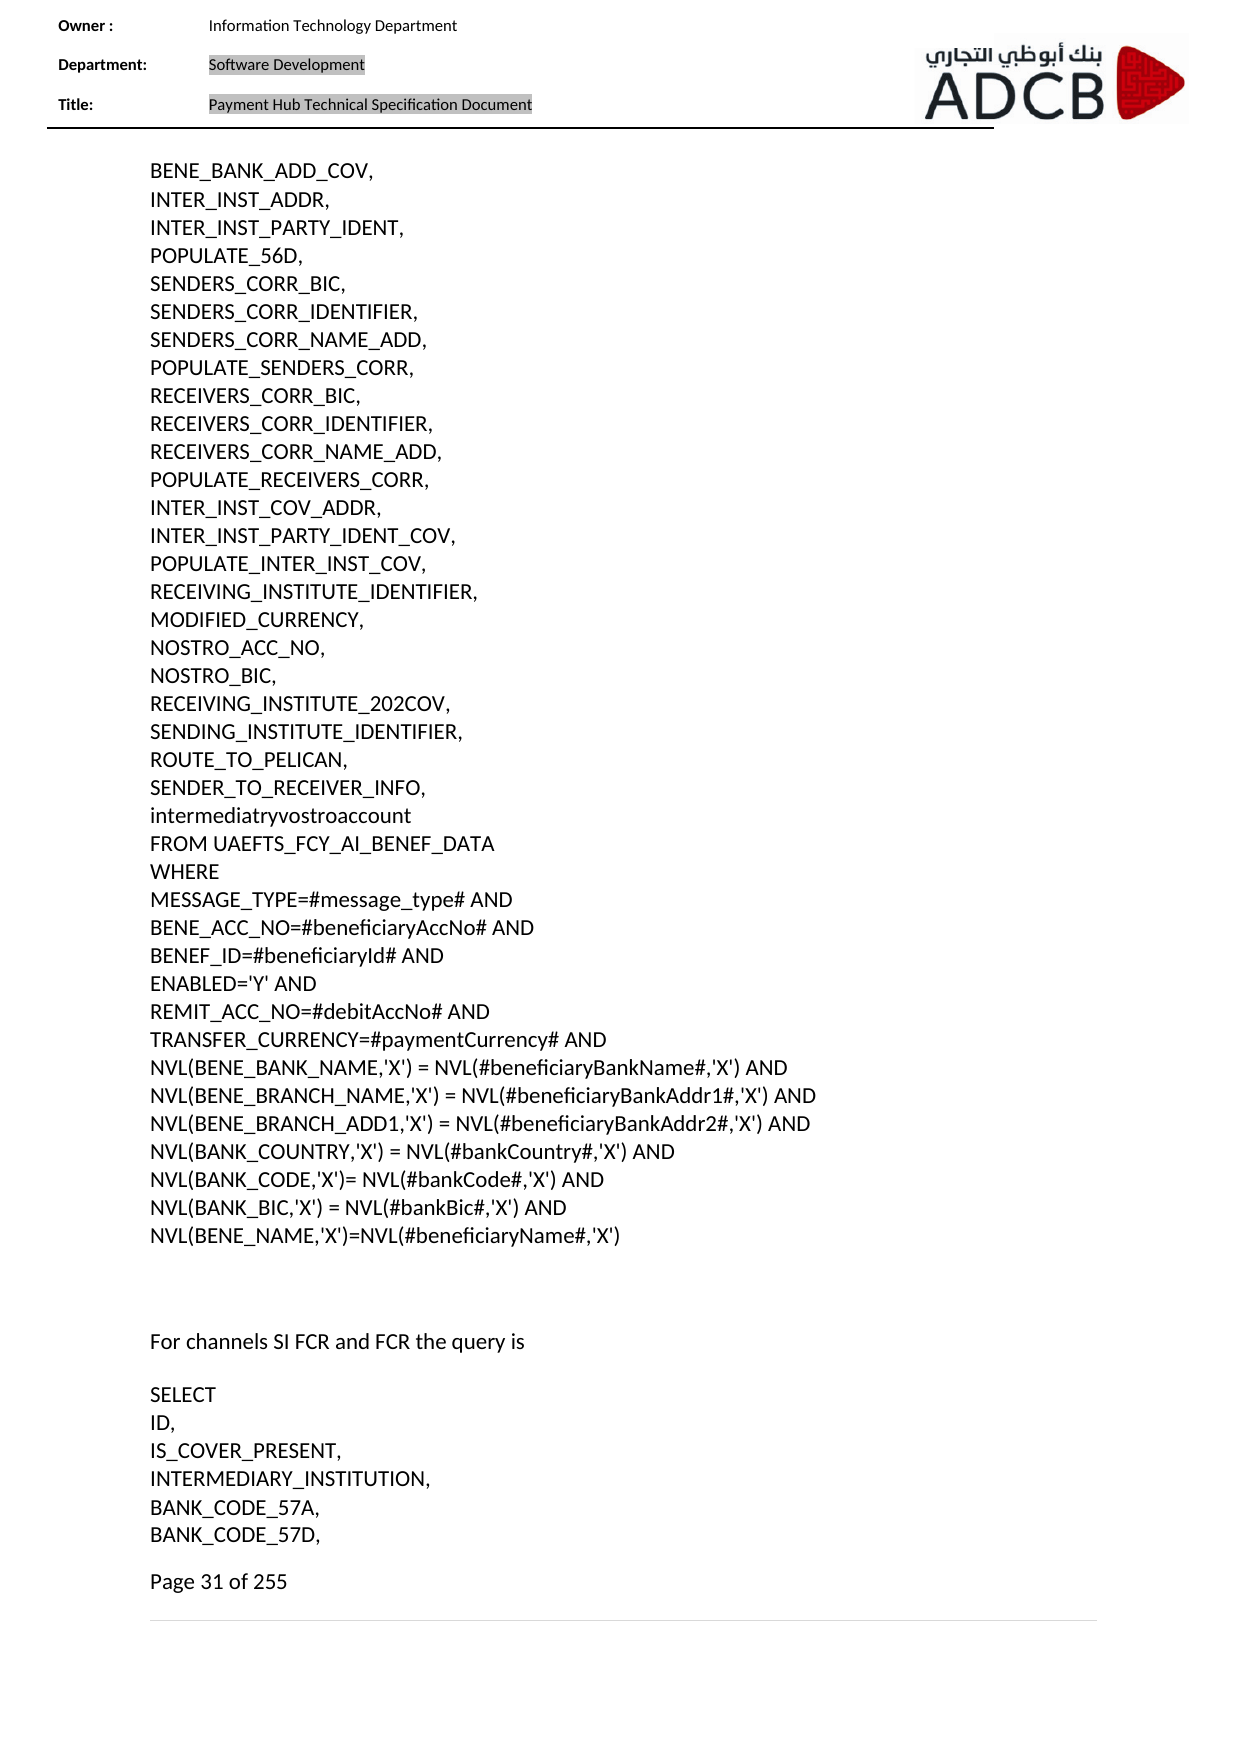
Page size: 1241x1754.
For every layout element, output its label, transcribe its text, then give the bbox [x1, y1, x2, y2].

text NVL(BENE_BRANCH_NAME,'X') = NVL(#beneficiaryBankAddr1#,'X') AND [150, 1081, 1097, 1109]
text BENEF_ID=#beneficiaryId# AND [150, 941, 1097, 969]
text INTER_INST_COV_ADDR, [150, 493, 1097, 521]
text SENDING_INSTITUTE_IDENTIFIER, [150, 717, 1097, 745]
text INTERMEDIARY_INSTITUTION, [150, 1464, 1097, 1493]
text INTER_INST_ADDR, [150, 185, 1097, 213]
text intermediatryvostroaccount [150, 801, 1097, 829]
text SENDERS_CORR_IDENTIFIER, [150, 297, 1097, 325]
text NVL(BENE_BRANCH_ADD1,'X') = NVL(#beneficiaryBankAddr2#,'X') AND [150, 1109, 1097, 1137]
text RECEIVERS_CORR_IDENTIFIER, [150, 409, 1097, 437]
text For channels SI FCR and FCR the query is [150, 1327, 1097, 1356]
text FROM UAEFTS_FCY_AI_BENEF_DATA [150, 829, 1097, 857]
picture [914, 33, 1189, 124]
text BENE_ACC_NO=#beneficiaryAccNo# AND [150, 913, 1097, 941]
text NVL(BENE_BANK_NAME,'X') = NVL(#beneficiaryBankName#,'X') AND [150, 1053, 1097, 1081]
text BANK_CODE_57A, [150, 1493, 1097, 1521]
text TRANSFER_CURRENCY=#paymentCurrency# AND [150, 1025, 1097, 1053]
text NOSTRO_ACC_NO, [150, 633, 1097, 661]
text IS_COVER_PRESENT, [150, 1437, 1097, 1464]
text NVL(BENE_NAME,'X')=NVL(#beneficiaryName#,'X') [150, 1221, 1097, 1249]
text INTER_INST_PARTY_IDENT_COV, [150, 521, 1097, 549]
text INTER_INST_PARTY_IDENT, [150, 213, 1097, 241]
text POPULATE_RECEIVERS_CORR, [150, 465, 1097, 493]
text NVL(BANK_BIC,'X') = NVL(#bankBic#,'X') AND [150, 1193, 1097, 1221]
text RECEIVERS_CORR_NAME_ADD, [150, 437, 1097, 465]
text RECEIVING_INSTITUTE_202COV, [150, 689, 1097, 717]
text RECEIVERS_CORR_BIC, [150, 381, 1097, 409]
text NOSTRO_BIC, [150, 661, 1097, 689]
text POPULATE_SENDERS_CORR, [150, 353, 1097, 381]
text SELECT [150, 1381, 1097, 1408]
text BENE_BANK_ADD_COV, [150, 157, 1097, 185]
text MESSAGE_TYPE=#message_type# AND [150, 885, 1097, 913]
text ROUTE_TO_PELICAN, [150, 745, 1097, 773]
text BANK_CODE_57D, [150, 1521, 1097, 1549]
text WHERE [150, 857, 1097, 885]
text MODIFIED_CURRENCY, [150, 605, 1097, 633]
text REMIT_ACC_NO=#debitAccNo# AND [150, 997, 1097, 1025]
text ID, [150, 1408, 1097, 1437]
text SENDER_TO_RECEIVER_INFO, [150, 773, 1097, 801]
text ENABLED='Y' AND [150, 969, 1097, 997]
text POPULATE_INTER_INST_COV, [150, 549, 1097, 577]
text POPULATE_56D, [150, 241, 1097, 269]
text NVL(BANK_CODE,'X')= NVL(#bankCode#,'X') AND [150, 1165, 1097, 1193]
text RECEIVING_INSTITUTE_IDENTIFIER, [150, 577, 1097, 605]
text SENDERS_CORR_BIC, [150, 269, 1097, 297]
text SENDERS_CORR_NAME_ADD, [150, 325, 1097, 353]
text NVL(BANK_COUNTRY,'X') = NVL(#bankCountry#,'X') AND [150, 1137, 1097, 1165]
